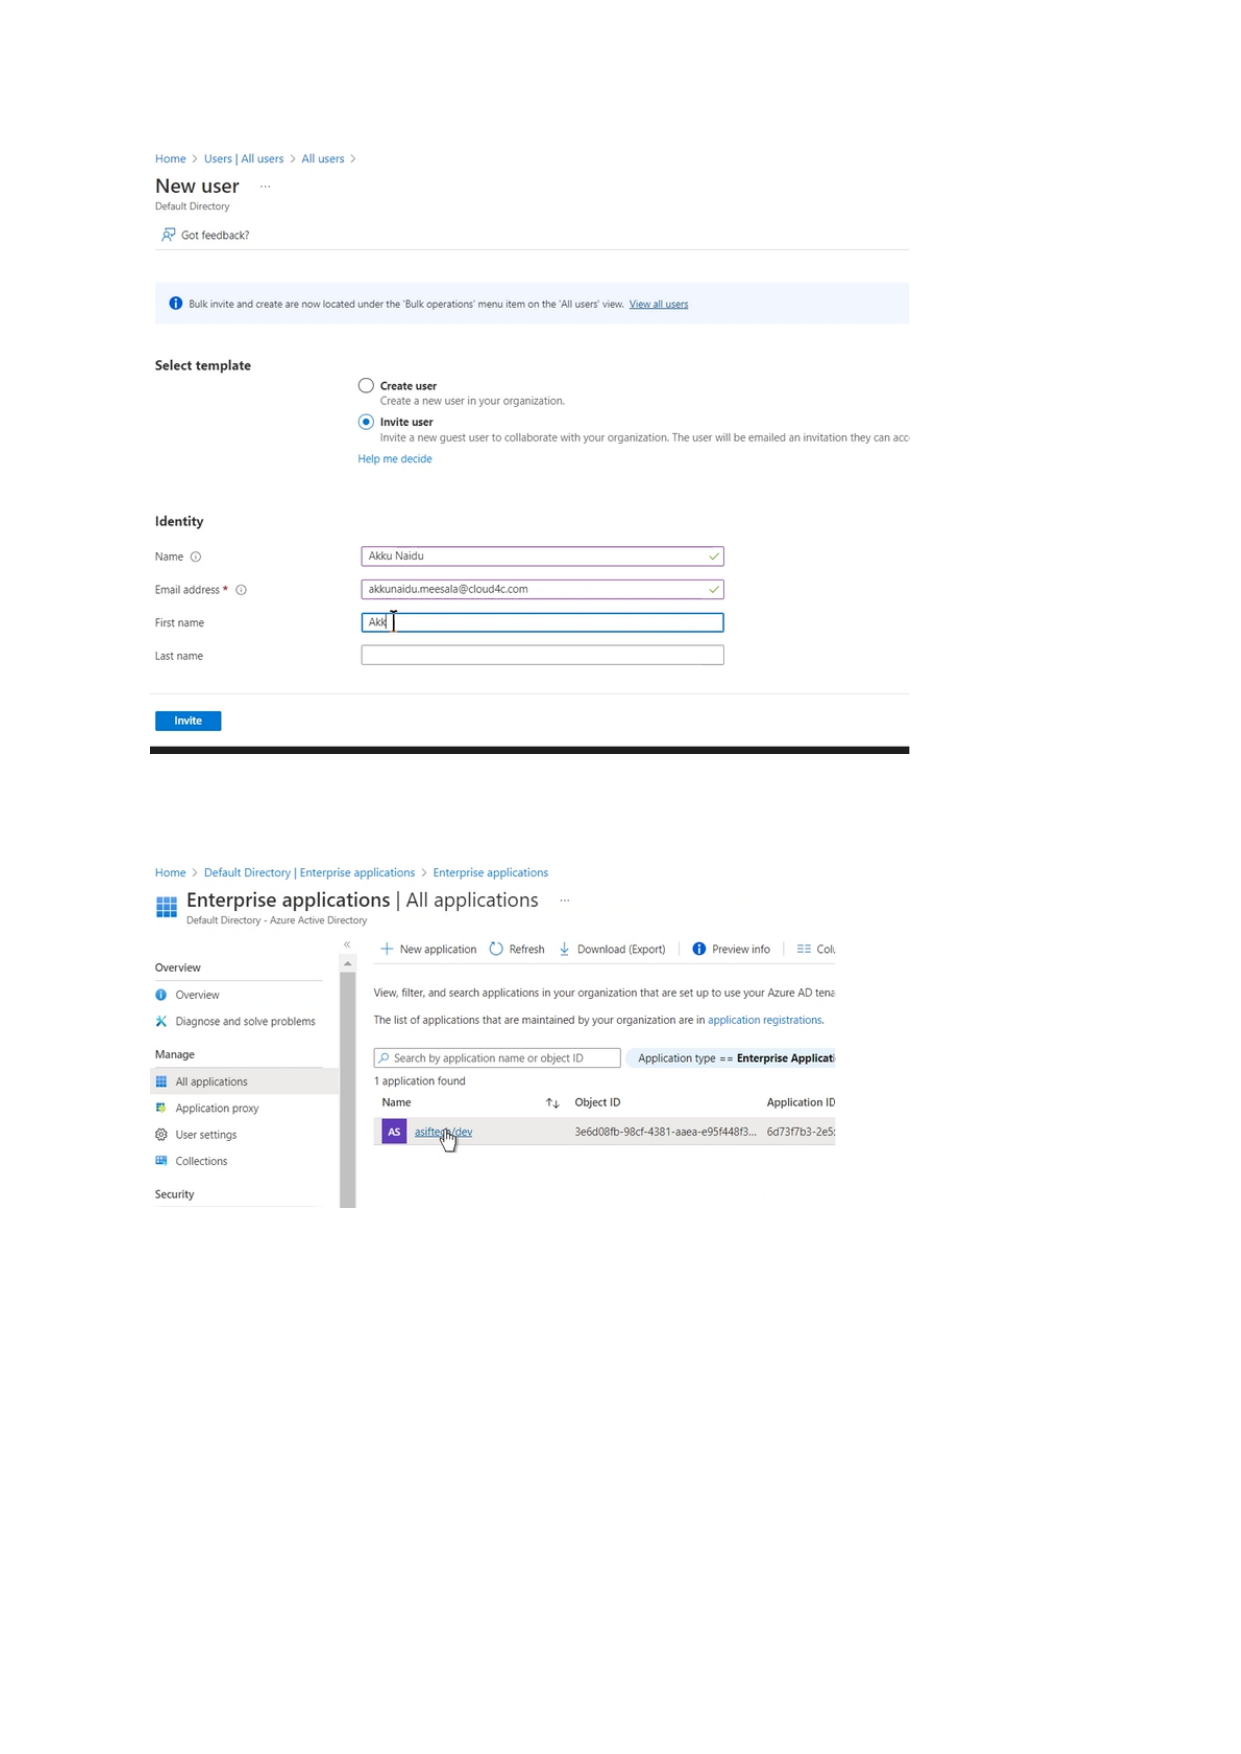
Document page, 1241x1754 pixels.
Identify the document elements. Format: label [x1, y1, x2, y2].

picture [150, 865, 836, 1208]
picture [150, 150, 910, 754]
